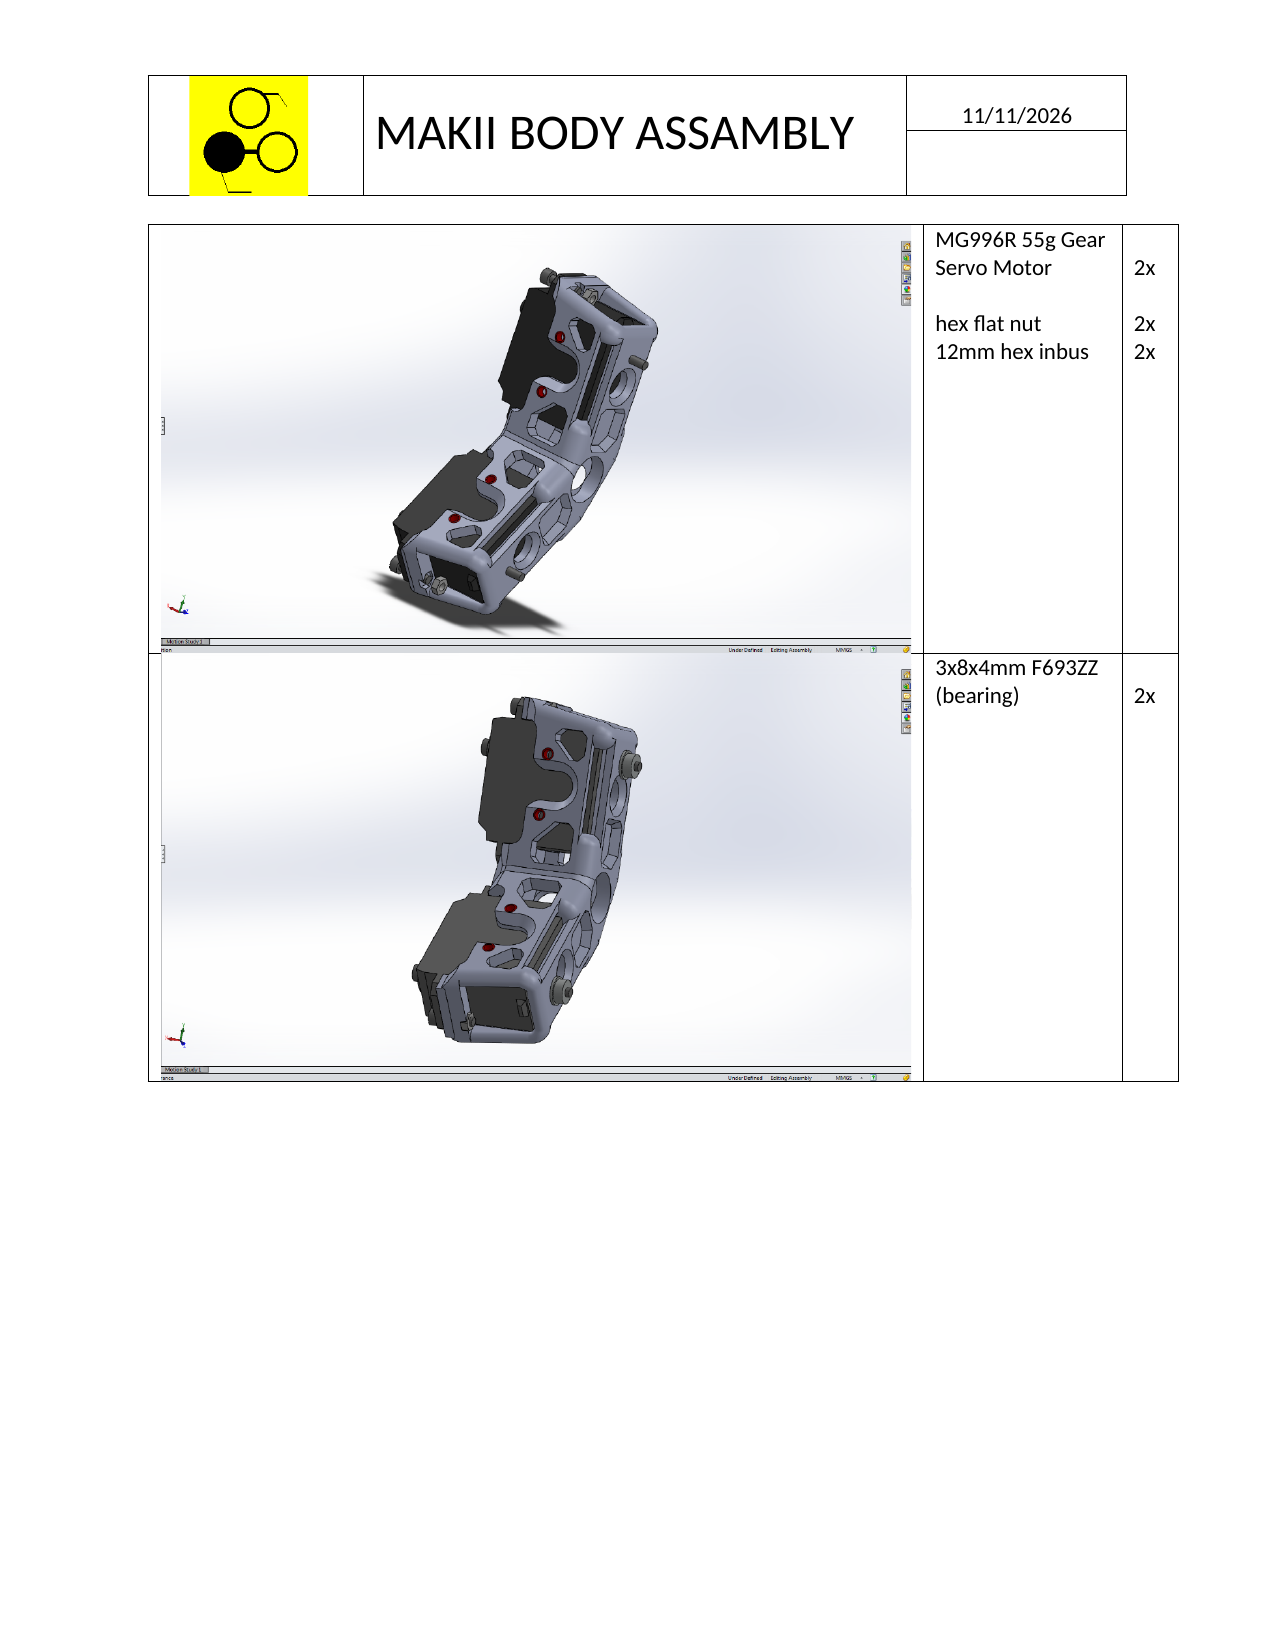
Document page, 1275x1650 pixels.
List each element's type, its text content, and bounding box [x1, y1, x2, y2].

table_cell [912, 225, 923, 652]
table_cell MG996R 55g Gear Servo Motor hex flat nut 12mm hex inbus [924, 225, 1122, 652]
table_cell [912, 654, 923, 1081]
picture [189, 76, 309, 196]
table_cell 2x 2x 2x [1123, 225, 1178, 652]
picture [161, 225, 912, 1081]
table_cell [149, 654, 161, 1081]
table_cell 2x [1123, 654, 1178, 1081]
table_cell [149, 225, 161, 652]
table_cell 3x8x4mm F693ZZ (bearing) [924, 654, 1122, 1081]
